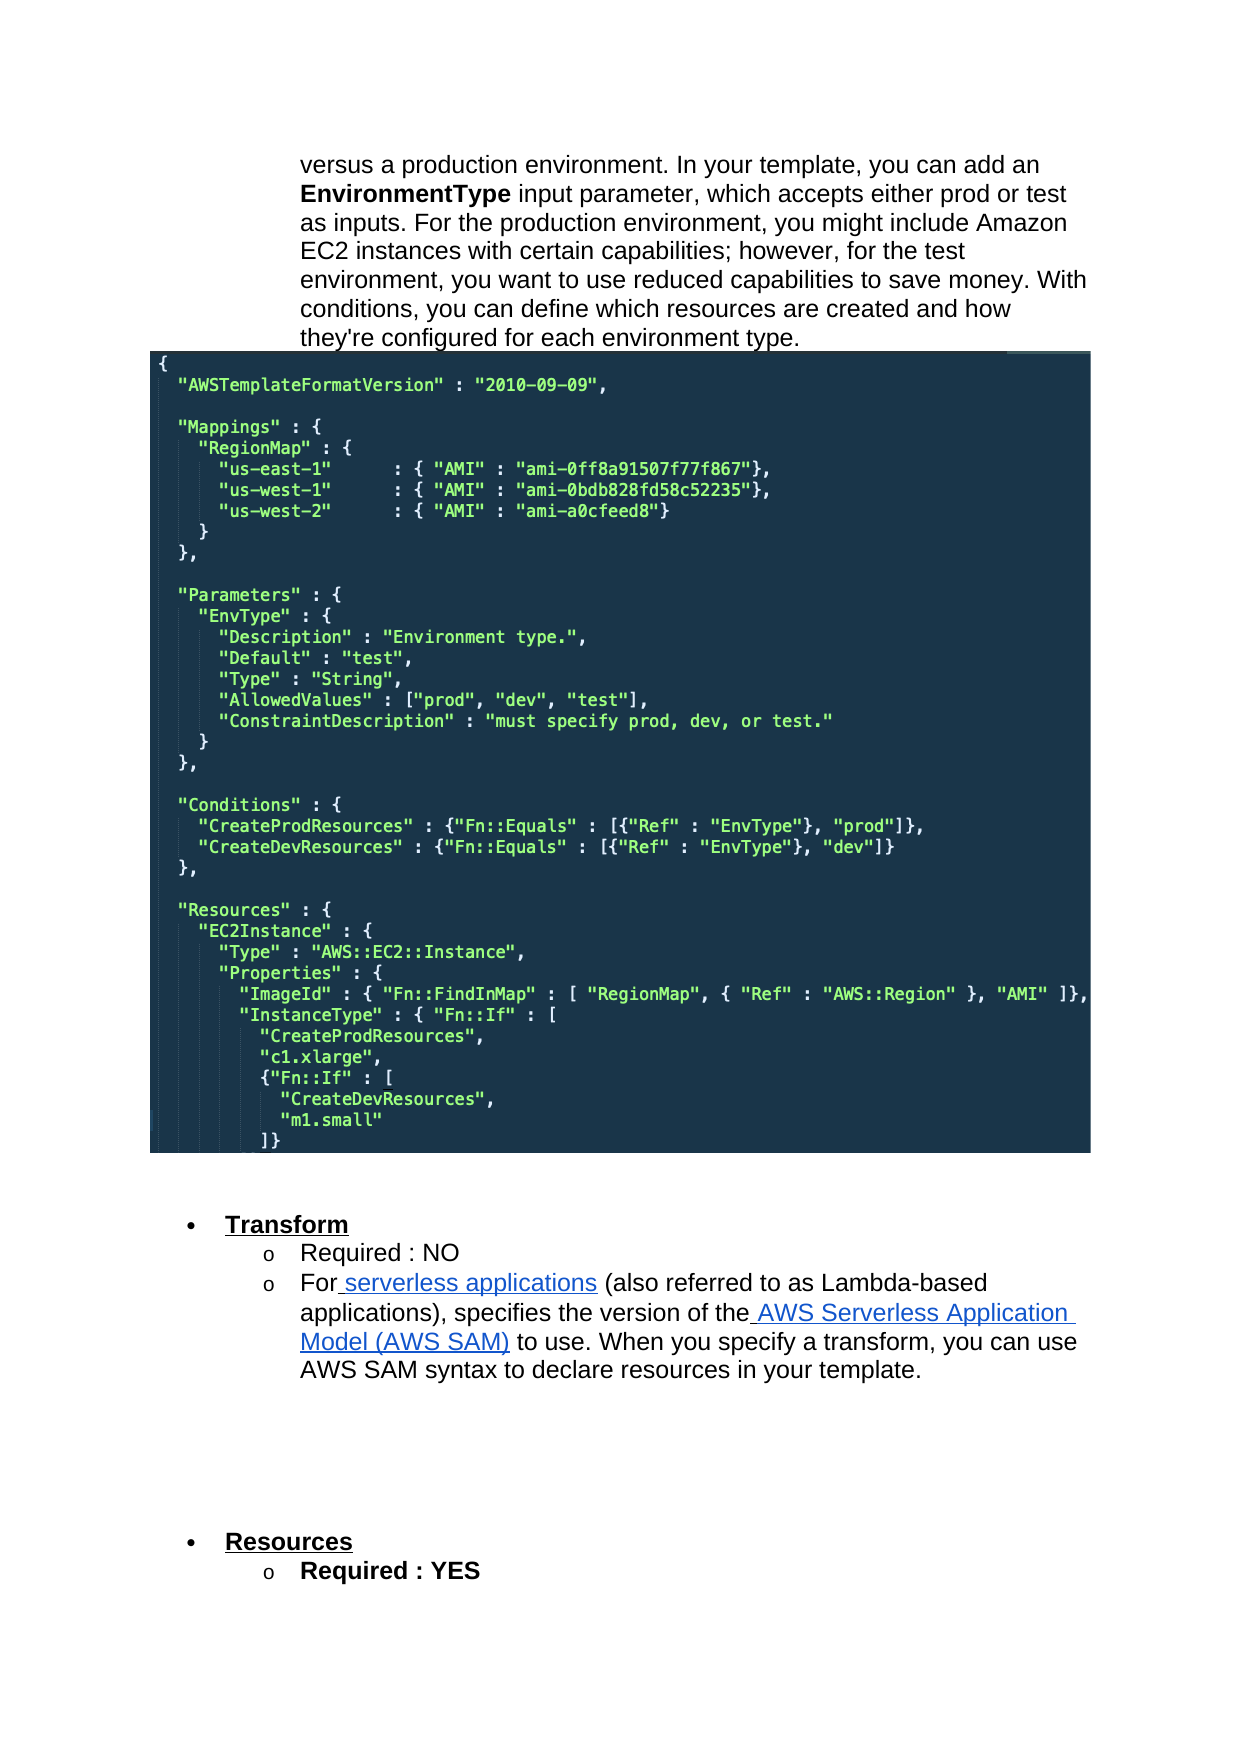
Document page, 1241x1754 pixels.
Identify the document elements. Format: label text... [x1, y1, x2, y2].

list Transform [187, 1209, 1090, 1238]
list Required : NO [262, 1238, 1090, 1268]
picture [150, 351, 1091, 1153]
list For serverless applications (also referred to as Lambda-based applications), specifies the version of the AWS Serverless Application Model (AWS SAM) to use. When you specify a transform, you can use AWS SAM syntax to declare resources in your template. [262, 1268, 1090, 1384]
list Resources [187, 1527, 1090, 1556]
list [262, 150, 1090, 351]
list Required : YES [262, 1556, 1090, 1585]
